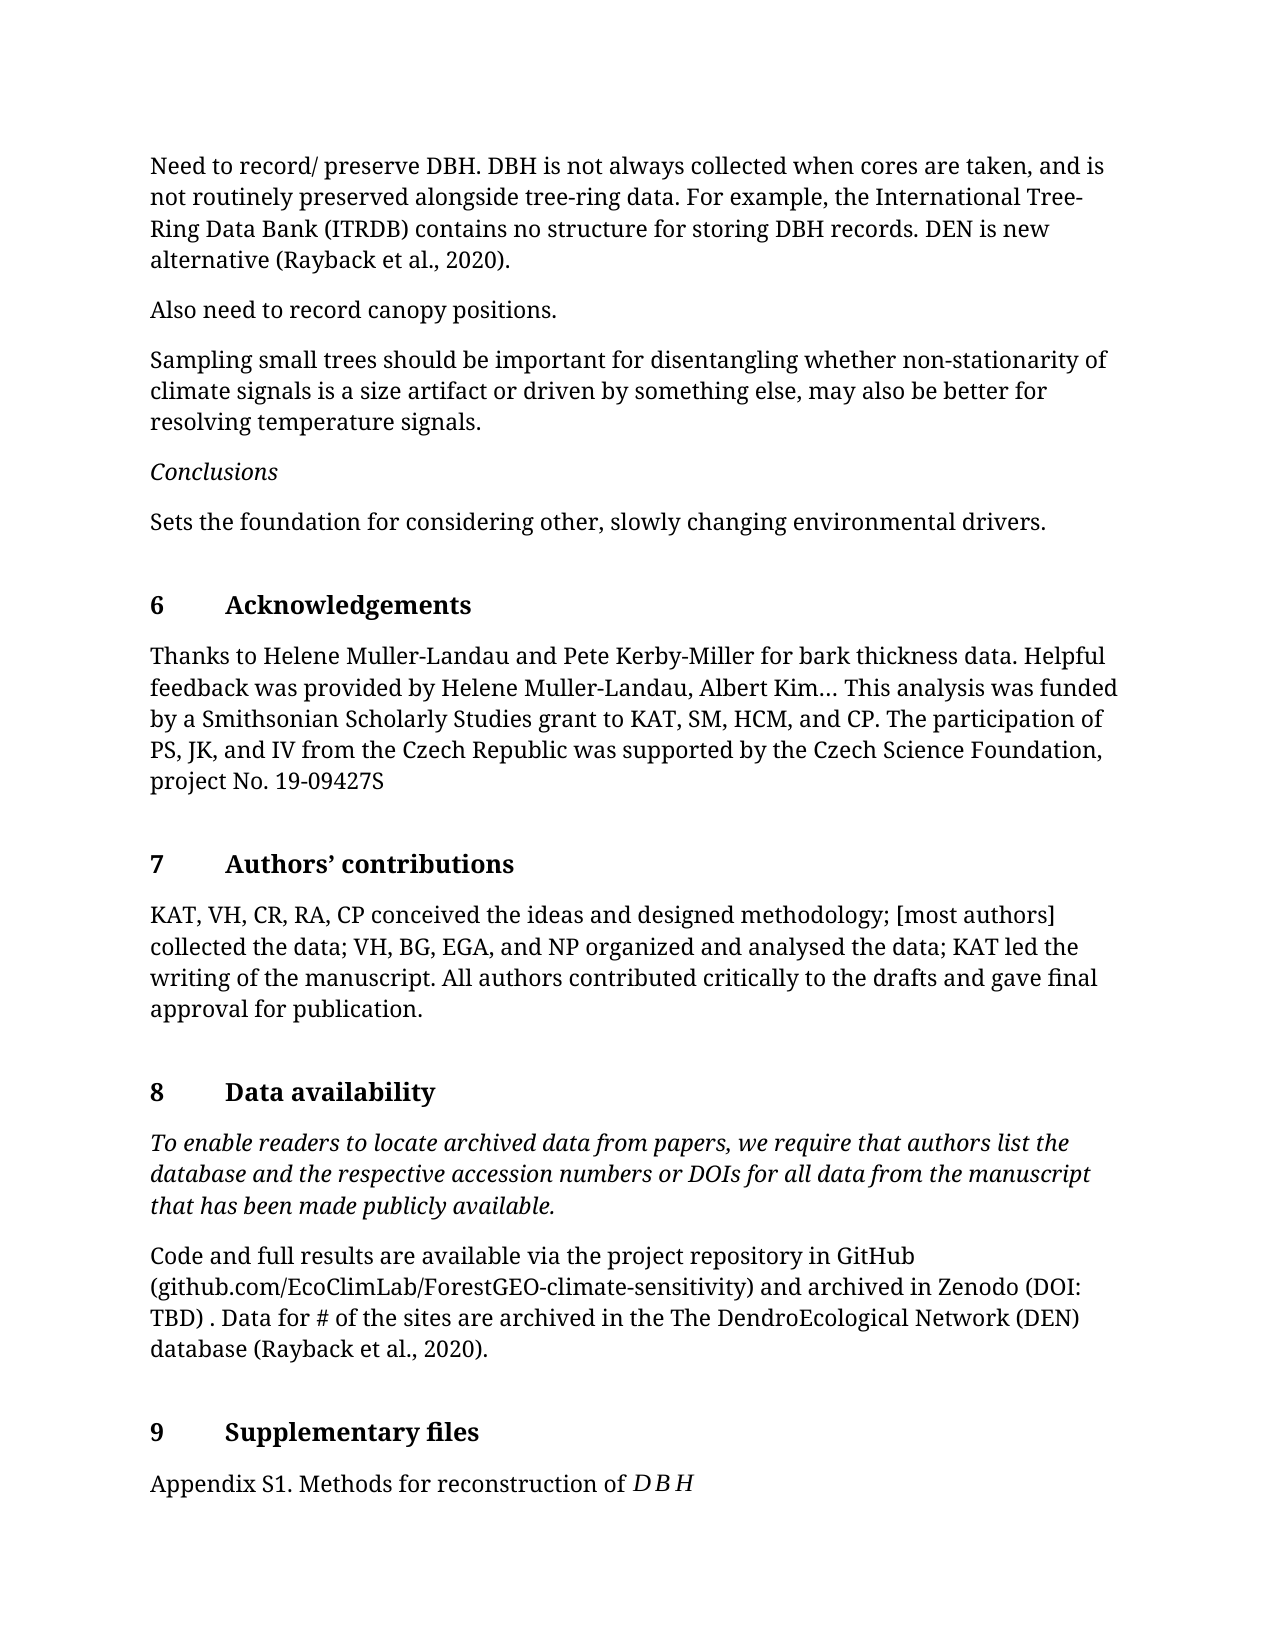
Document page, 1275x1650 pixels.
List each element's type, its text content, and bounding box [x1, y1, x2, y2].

text Sets the foundation for considering other, slowly changing environmental drivers. [150, 506, 1125, 537]
text Conclusions [150, 456, 1125, 487]
text To enable readers to locate archived data from papers, we require that authors list the database and the respective accession numbers or DOIs for all data from the manuscript that has been made publicly available. [150, 1127, 1125, 1221]
text Need to record/ preserve DBH. DBH is not always collected when cores are taken, and is not routinely preserved alongside tree-ring data. For example, the International Tree-Ring Data Bank (ITRDB) contains no structure for storing DBH records. DEN is new alternative (Rayback et al., 2020). [150, 150, 1125, 275]
subtitle 7 Authors’ contributions [150, 847, 1125, 881]
text Code and full results are available via the project repository in GitHub (github.com/EcoClimLab/ForestGEO-climate-sensitivity) and archived in Zenodo (DOI: TBD) . Data for # of the sites are archived in the The DendroEcological Network (DEN) database (Rayback et al., 2020). [150, 1240, 1125, 1365]
subtitle 9 Supplementary files [150, 1415, 1125, 1449]
text Sampling small trees should be important for disentangling whether non-stationarity of climate signals is a size artifact or driven by something else, may also be better for resolving temperature signals. [150, 344, 1125, 437]
subtitle 6 Acknowledgements [150, 587, 1125, 622]
text KAT, VH, CR, RA, CP conceived the ideas and designed methodology; [most authors] collected the data; VH, BG, EGA, and NP organized and analysed the data; KAT led the writing of the manuscript. All authors contributed critically to the drafts and gave final approval for publication. [150, 899, 1125, 1024]
text Appendix S1. Methods for reconstruction of [150, 1467, 1125, 1499]
text Also need to record canopy positions. [150, 294, 1125, 325]
subtitle 8 Data availability [150, 1074, 1125, 1108]
text Thanks to Helene Muller-Landau and Pete Kerby-Miller for bark thickness data. Helpful feedback was provided by Helene Muller-Landau, Albert Kim… This analysis was funded by a Smithsonian Scholarly Studies grant to KAT, SM, HCM, and CP. The participation of PS, JK, and IV from the Czech Republic was supported by the Czech Science Foundation, project No. 19-09427S [150, 640, 1125, 797]
